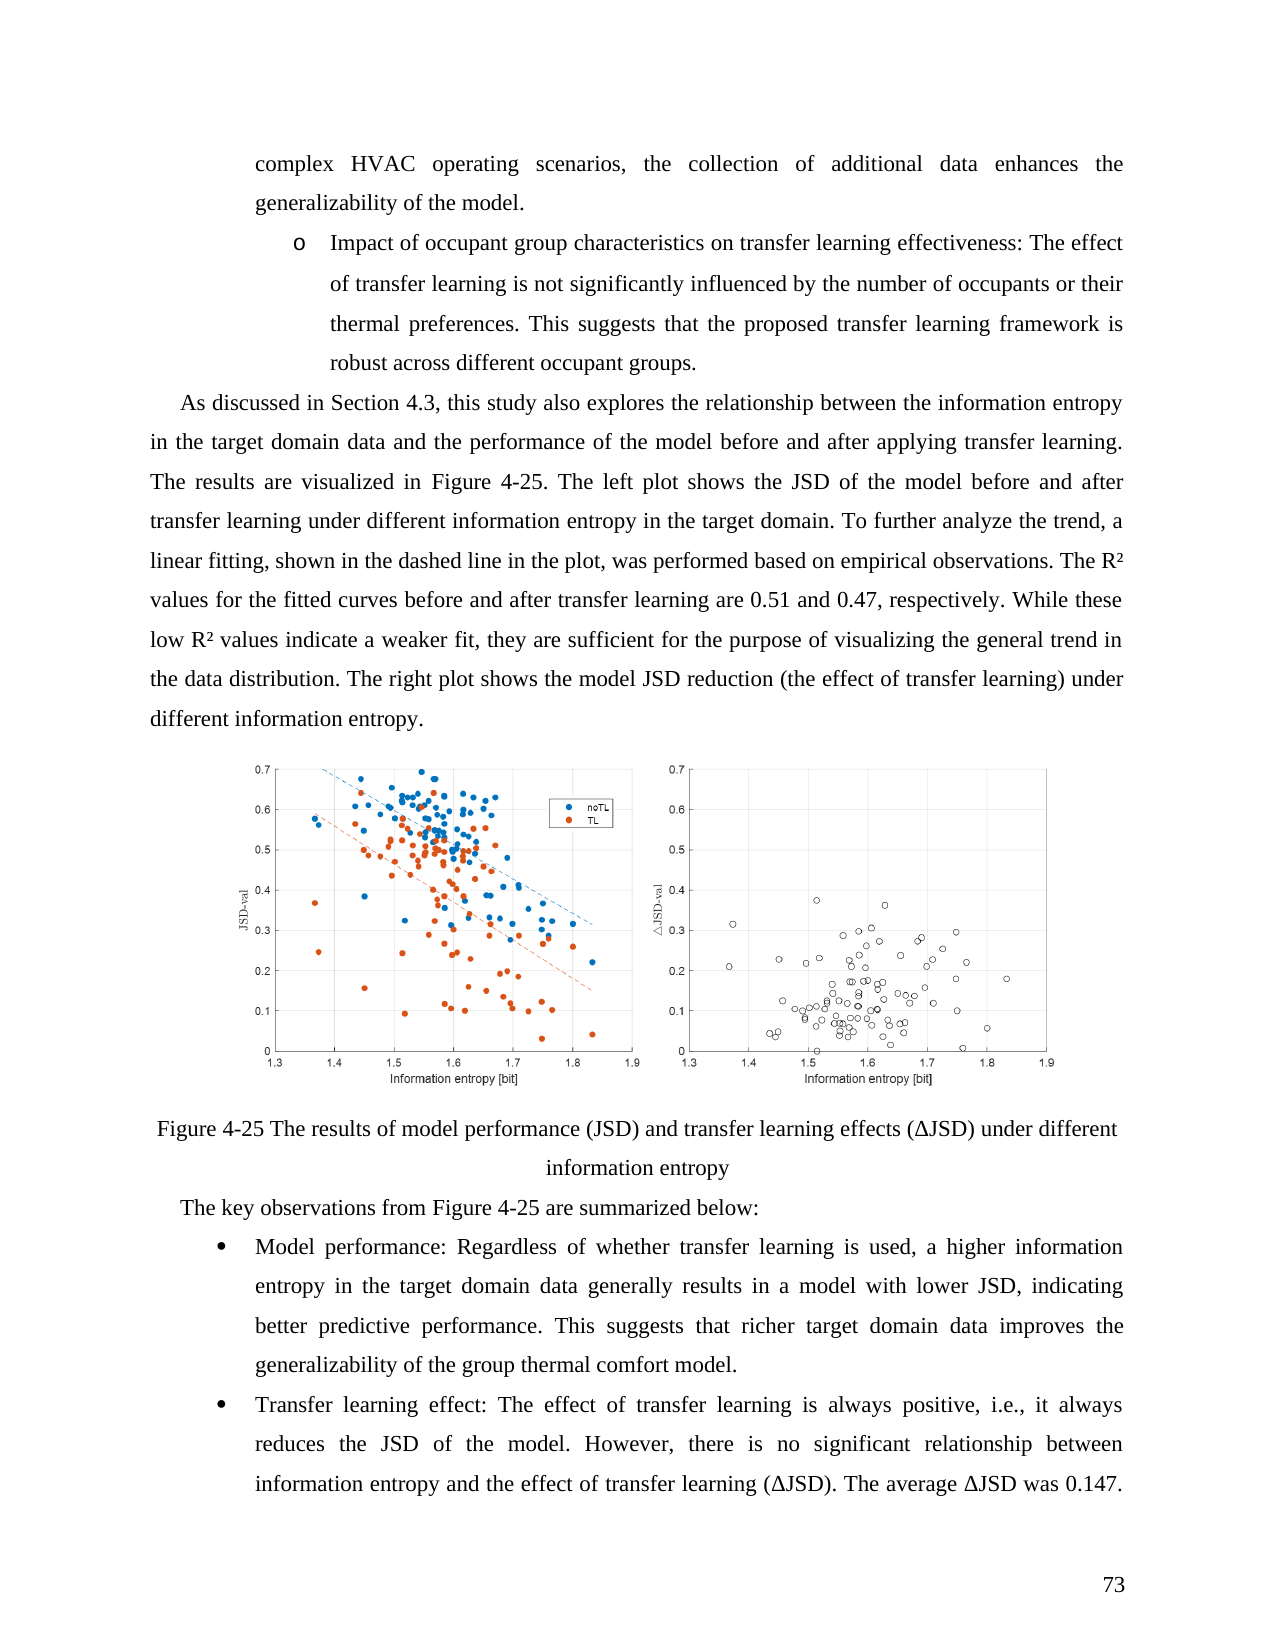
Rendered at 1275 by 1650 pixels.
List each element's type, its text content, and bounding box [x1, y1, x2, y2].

list Impact of occupant group characteristics on transfer learning effectiveness: The effect of transfer learning is not significantly influenced by the number of occupants or their thermal preferences. This suggests that the proposed transfer learning framework is robust across different occupant groups. [292, 229, 1125, 376]
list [217, 150, 1125, 216]
list Model performance: Regardless of whether transfer learning is used, a higher information entropy in the target domain data generally results in a model with lower JSD, indicating better predictive performance. This suggests that richer target domain data improves the generalizability of the group thermal comfort model. [217, 1233, 1125, 1378]
picture [215, 744, 1090, 1089]
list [217, 1391, 1125, 1496]
